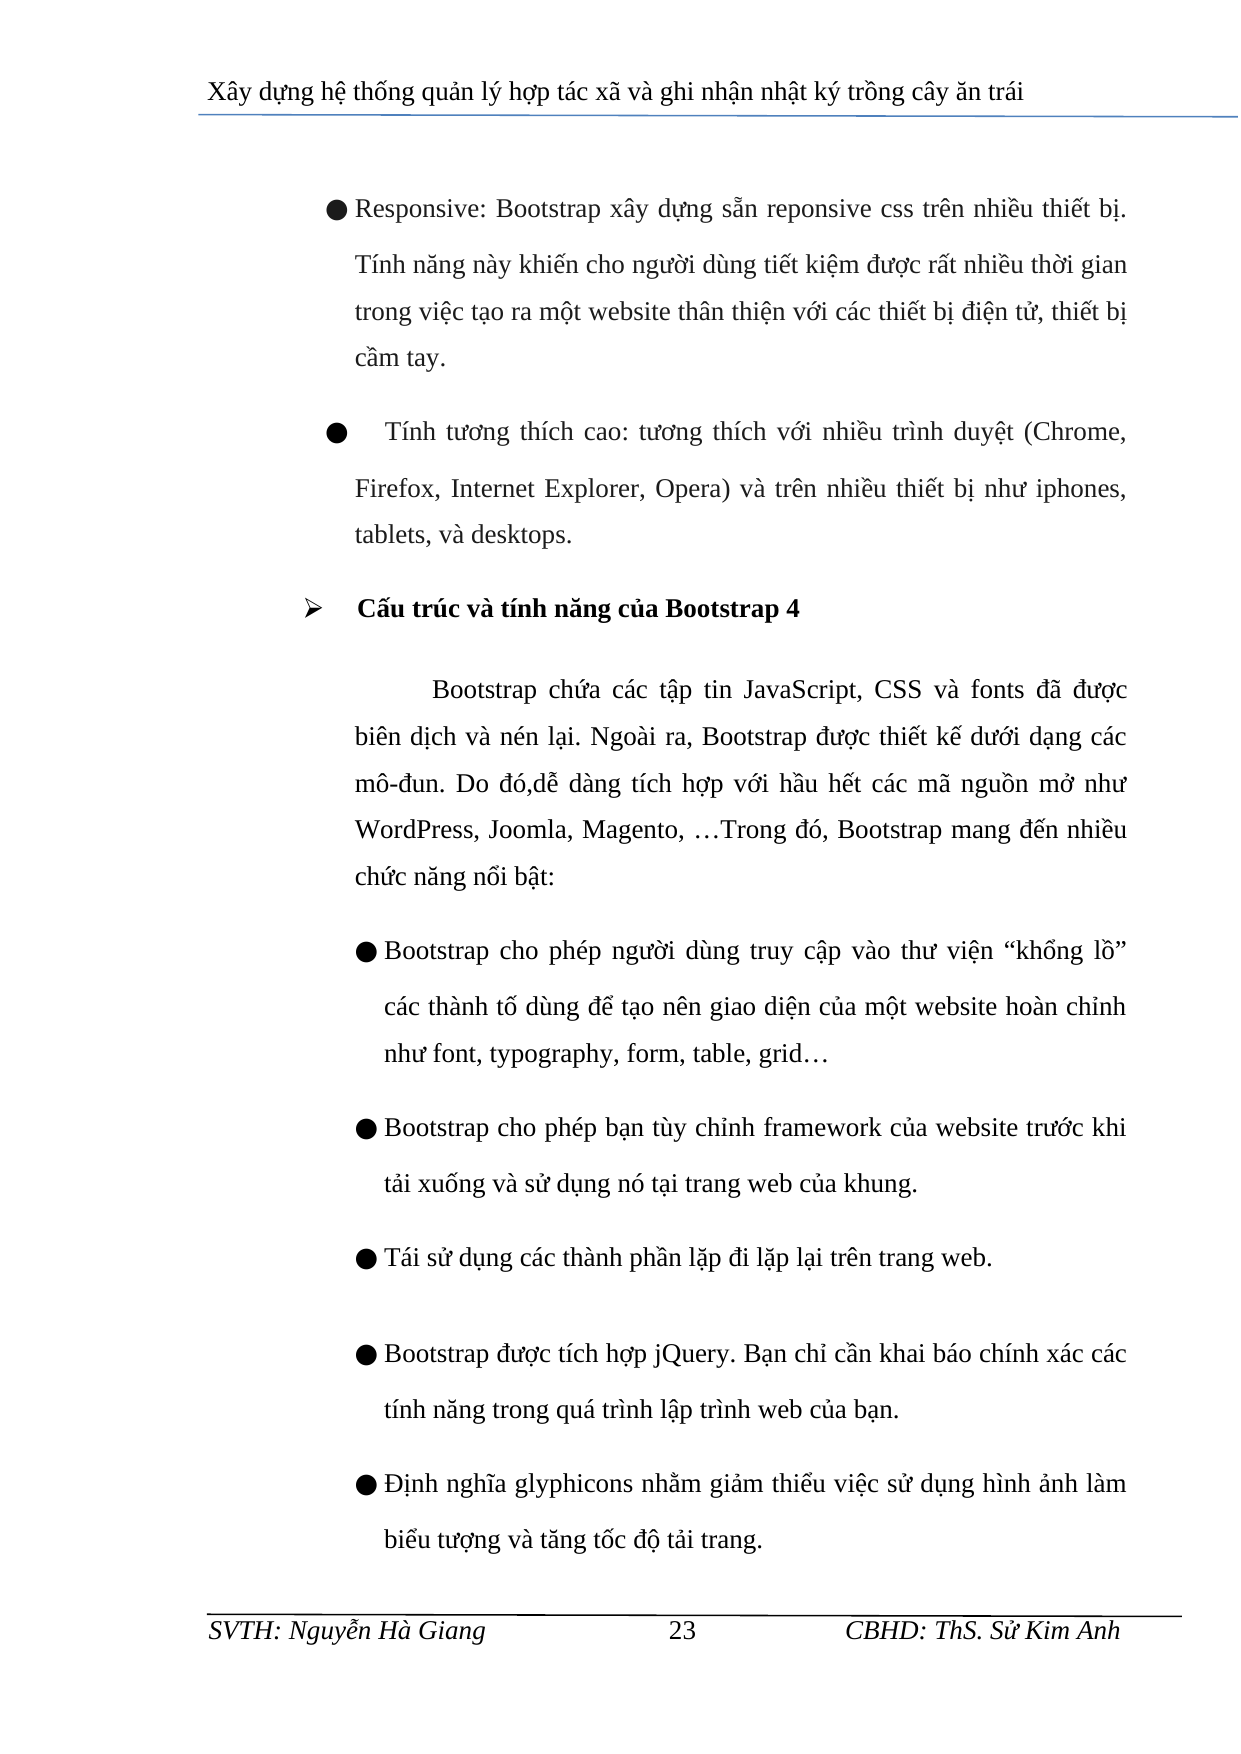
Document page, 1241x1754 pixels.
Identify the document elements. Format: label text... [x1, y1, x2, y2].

list Responsive: Bootstrap xây dựng sẵn reponsive css trên nhiều thiết bị. Tính năng này khiến cho người dùng tiết kiệm được rất nhiều thời gian trong việc tạo ra một website thân thiện với các thiết bị điện tử, thiết bị cầm tay. [325, 177, 1128, 373]
list Bootstrap cho phép người dùng truy cập vào thư viện “khổng lồ” các thành tố dùng để tạo nên giao diện của một website hoàn chỉnh như font, typography, form, table, grid… [354, 919, 1128, 1068]
list Định nghĩa glyphicons nhằm giảm thiểu việc sử dụng hình ảnh làm biểu tượng và tăng tốc độ tải trang. [354, 1452, 1128, 1554]
list Tái sử dụng các thành phần lặp đi lặp lại trên trang web. [354, 1226, 1128, 1282]
list Tính tương thích cao: tương thích với nhiều trình duyệt (Chrome, Firefox, Internet Explorer, Opera) và trên nhiều thiết bị như iphones, tablets, và desktops. [325, 401, 1128, 549]
text Bootstrap chứa các tập tin JavaScript, CSS và fonts đã được biên dịch và nén lại. Ngoài ra, Bootstrap được thiết kế dưới dạng các mô-đun. Do đó,dễ dàng tích hợp với hầu hết các mã nguồn mở như WordPress, Joomla, Magento, …Trong đó, Bootstrap mang đến nhiều chức năng nổi bật: [325, 673, 1128, 891]
list Bootstrap được tích hợp jQuery. Bạn chỉ cần khai báo chính xác các tính năng trong quá trình lập trình web của bạn. [354, 1322, 1128, 1424]
list Cấu trúc và tính năng của Bootstrap 4 [244, 578, 1128, 633]
list Bootstrap cho phép bạn tùy chỉnh framework của website trước khi tải xuống và sử dụng nó tại trang web của khung. [354, 1096, 1128, 1198]
